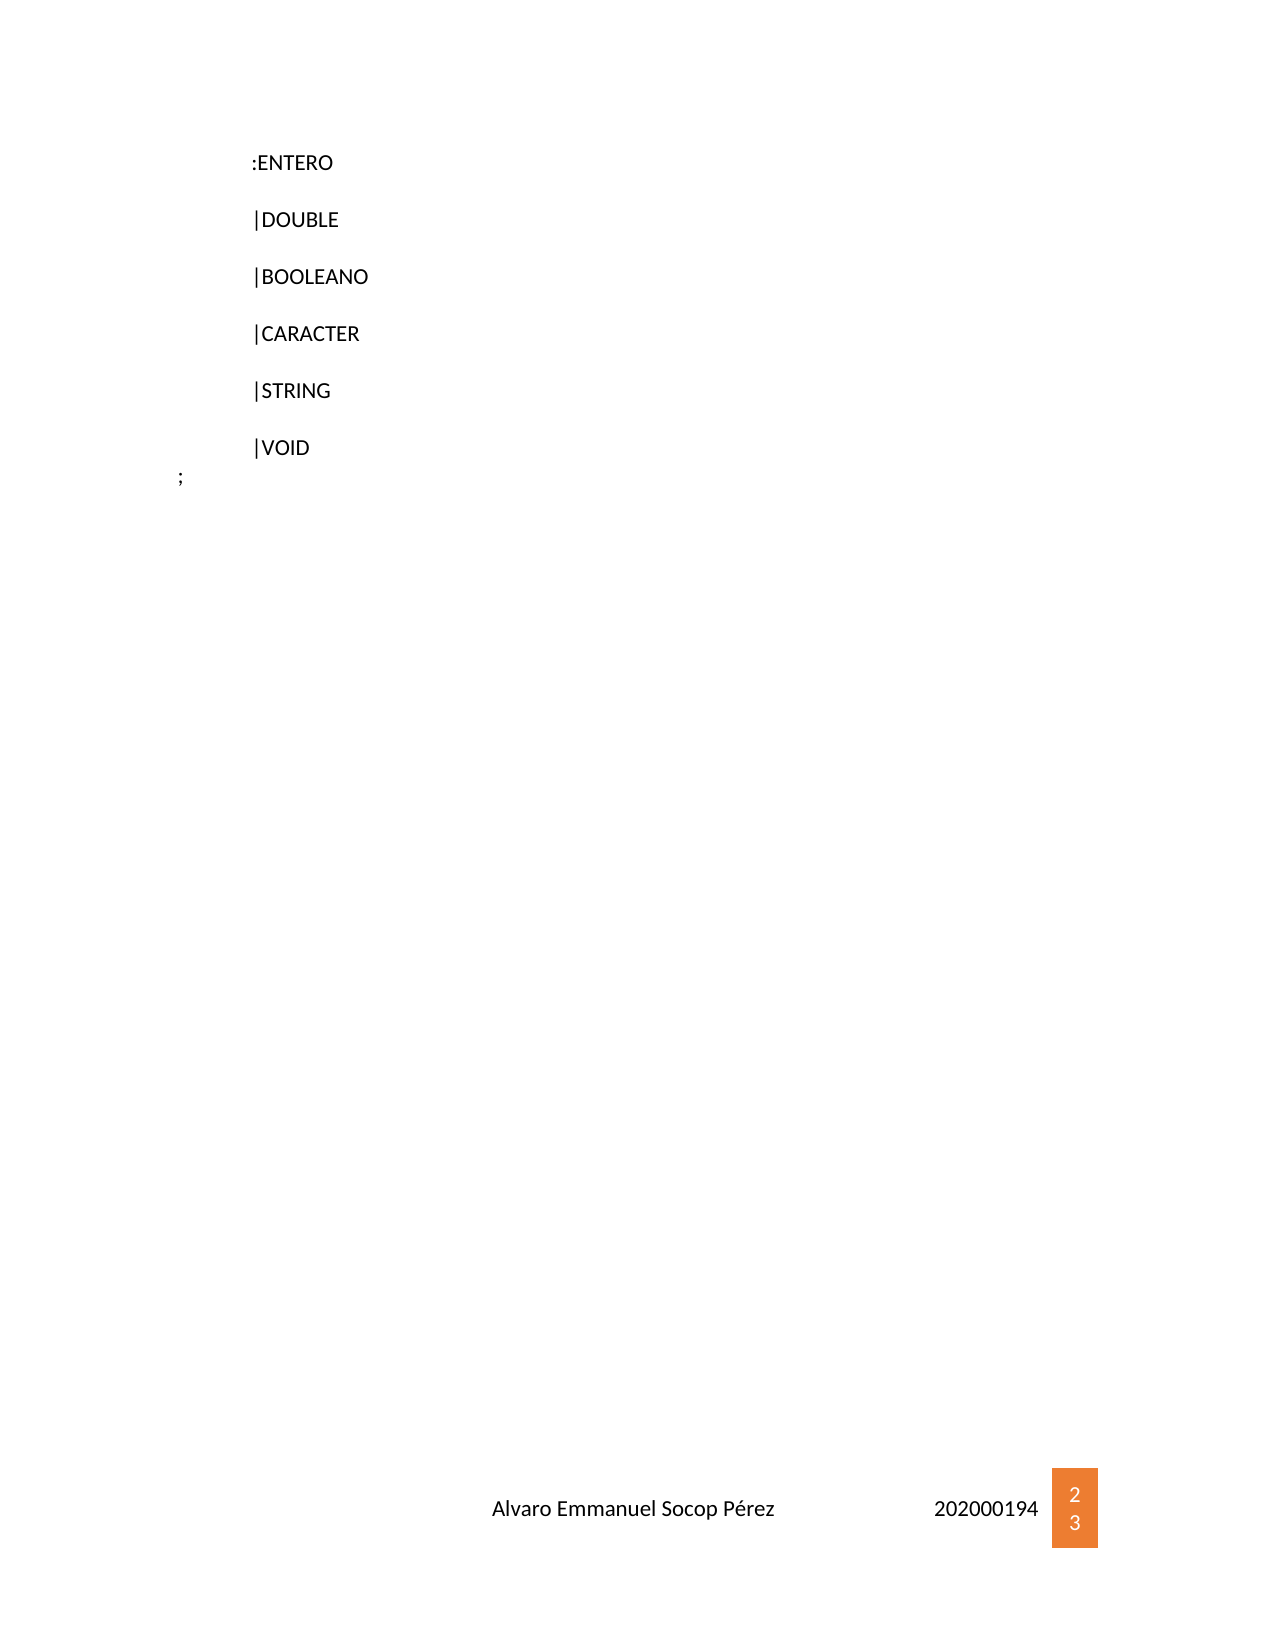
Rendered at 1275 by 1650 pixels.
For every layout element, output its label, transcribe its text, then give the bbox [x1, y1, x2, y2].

text |STRING [177, 376, 1098, 404]
text :ENTERO [177, 148, 1098, 176]
text ; [177, 462, 1098, 489]
text |VOID [177, 433, 1098, 462]
text |CARACTER [177, 319, 1098, 347]
text |BOOLEANO [177, 262, 1098, 290]
text |DOUBLE [177, 205, 1098, 233]
